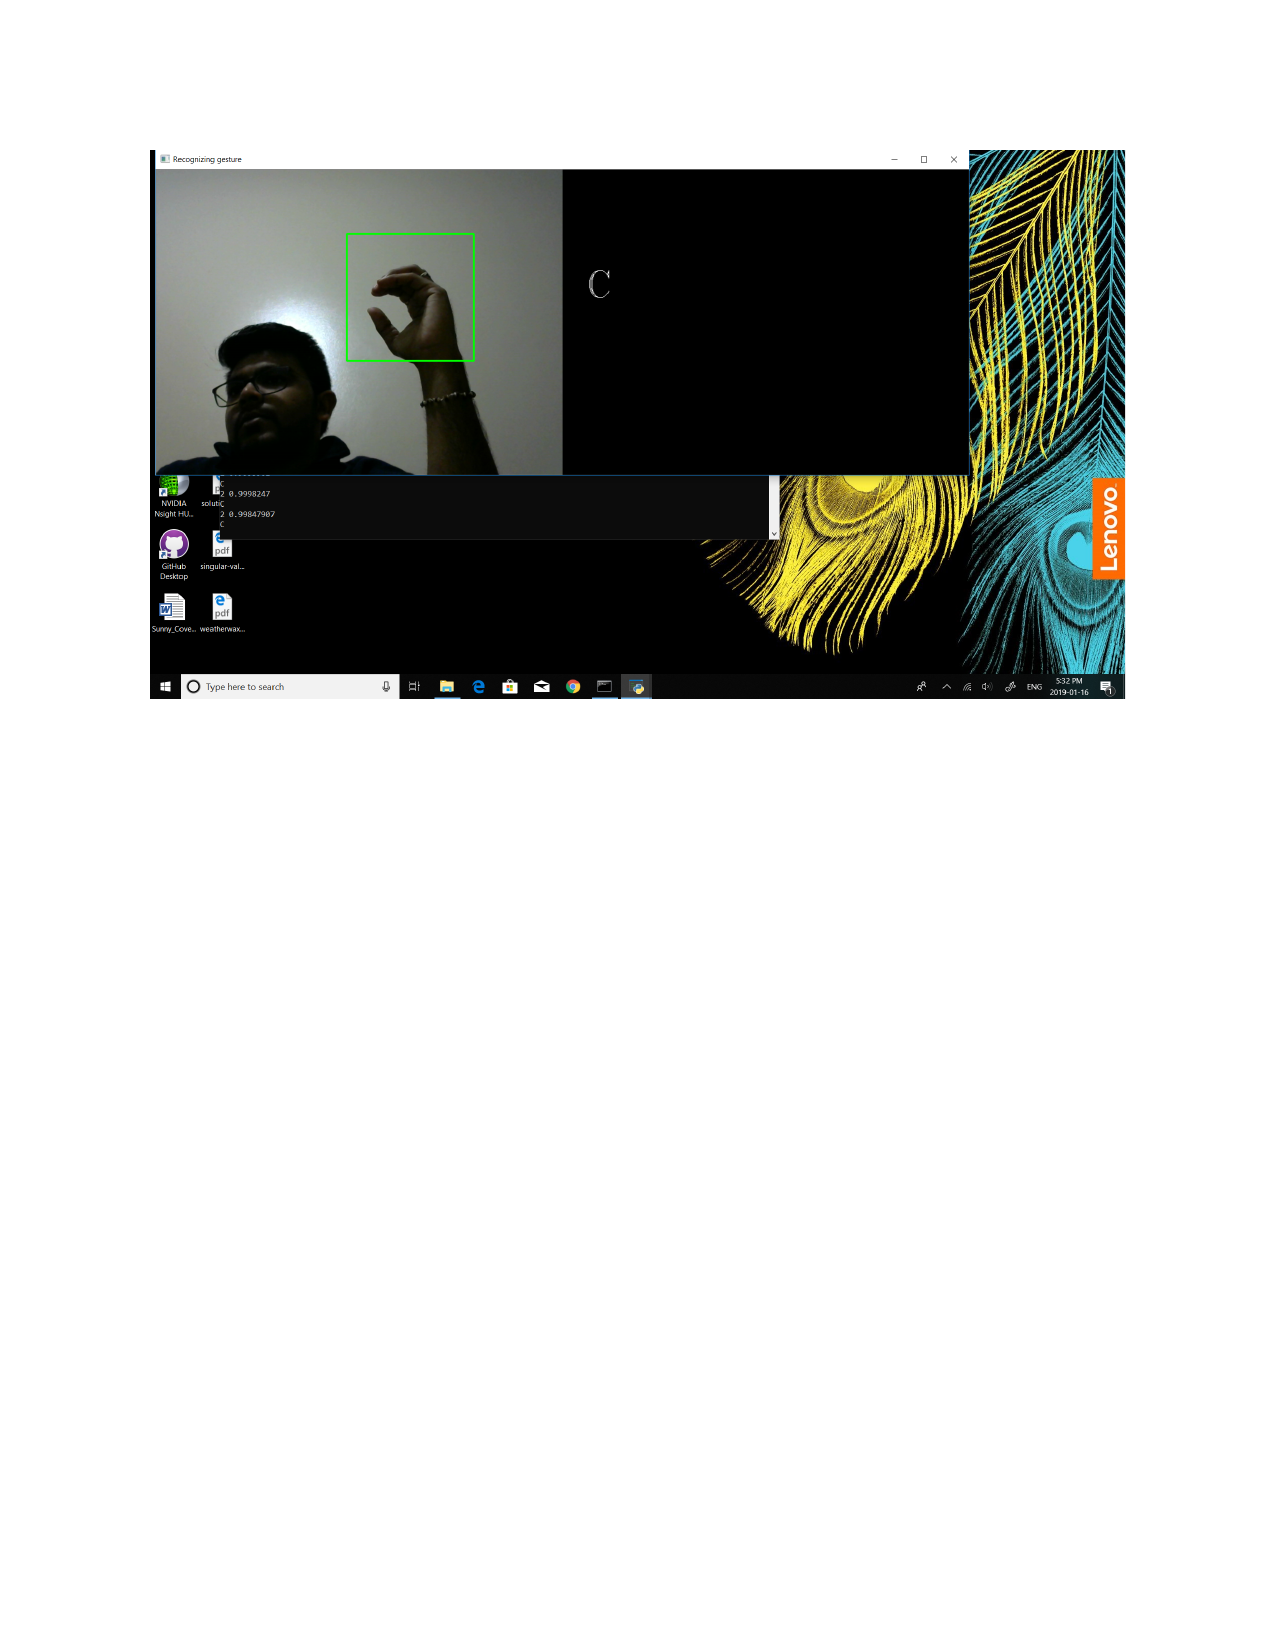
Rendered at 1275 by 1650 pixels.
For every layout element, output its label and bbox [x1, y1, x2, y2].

picture [150, 150, 1125, 699]
